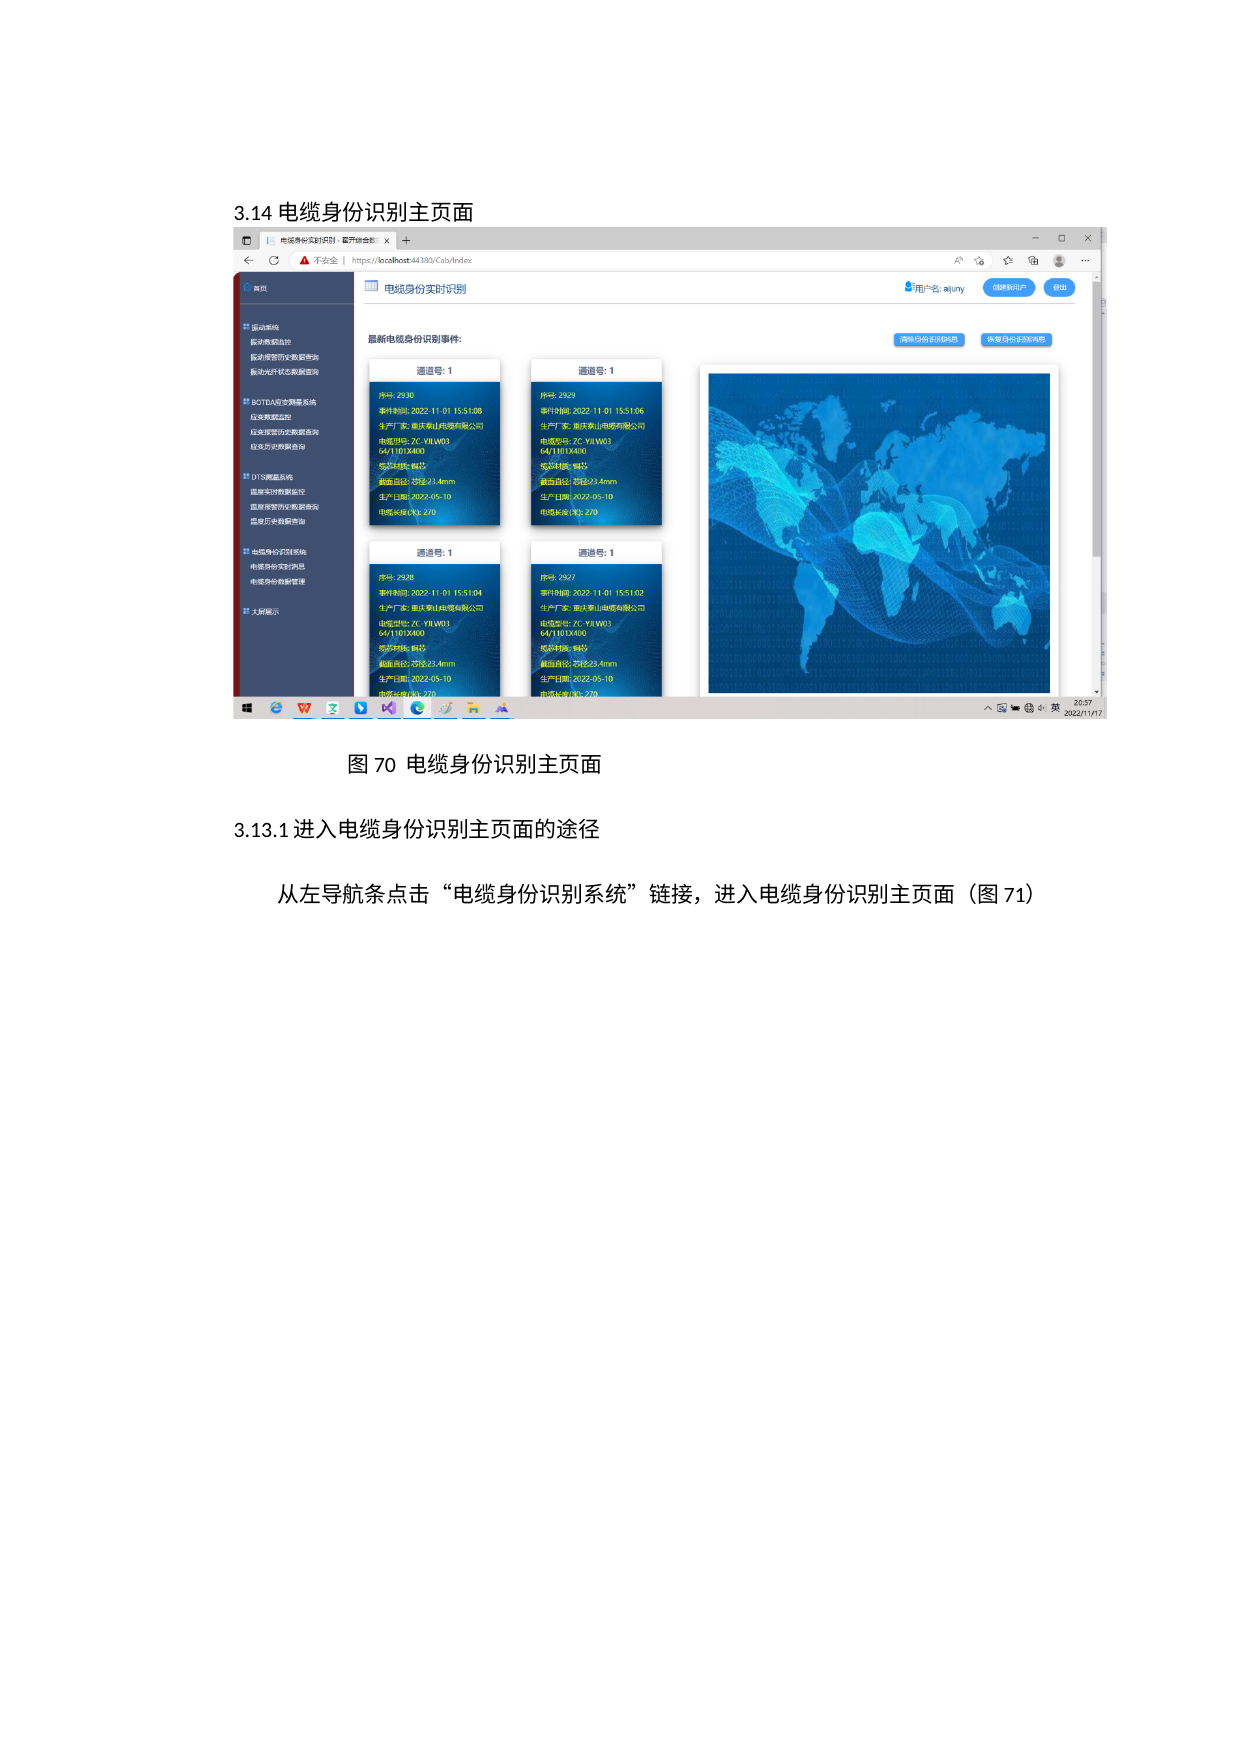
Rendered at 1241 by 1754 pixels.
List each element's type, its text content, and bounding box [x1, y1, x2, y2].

list 3.14 电缆身份识别主页面 [233, 194, 1108, 227]
list 图70 电缆身份识别主页面 [233, 747, 1108, 779]
list 从左导航条点击“电缆身份识别系统”链接，进入电缆身份识别主页面（图71） [233, 877, 1108, 909]
list 3.13.1 进入电缆身份识别主页面的途径 [233, 812, 1108, 844]
picture [233, 227, 1107, 719]
